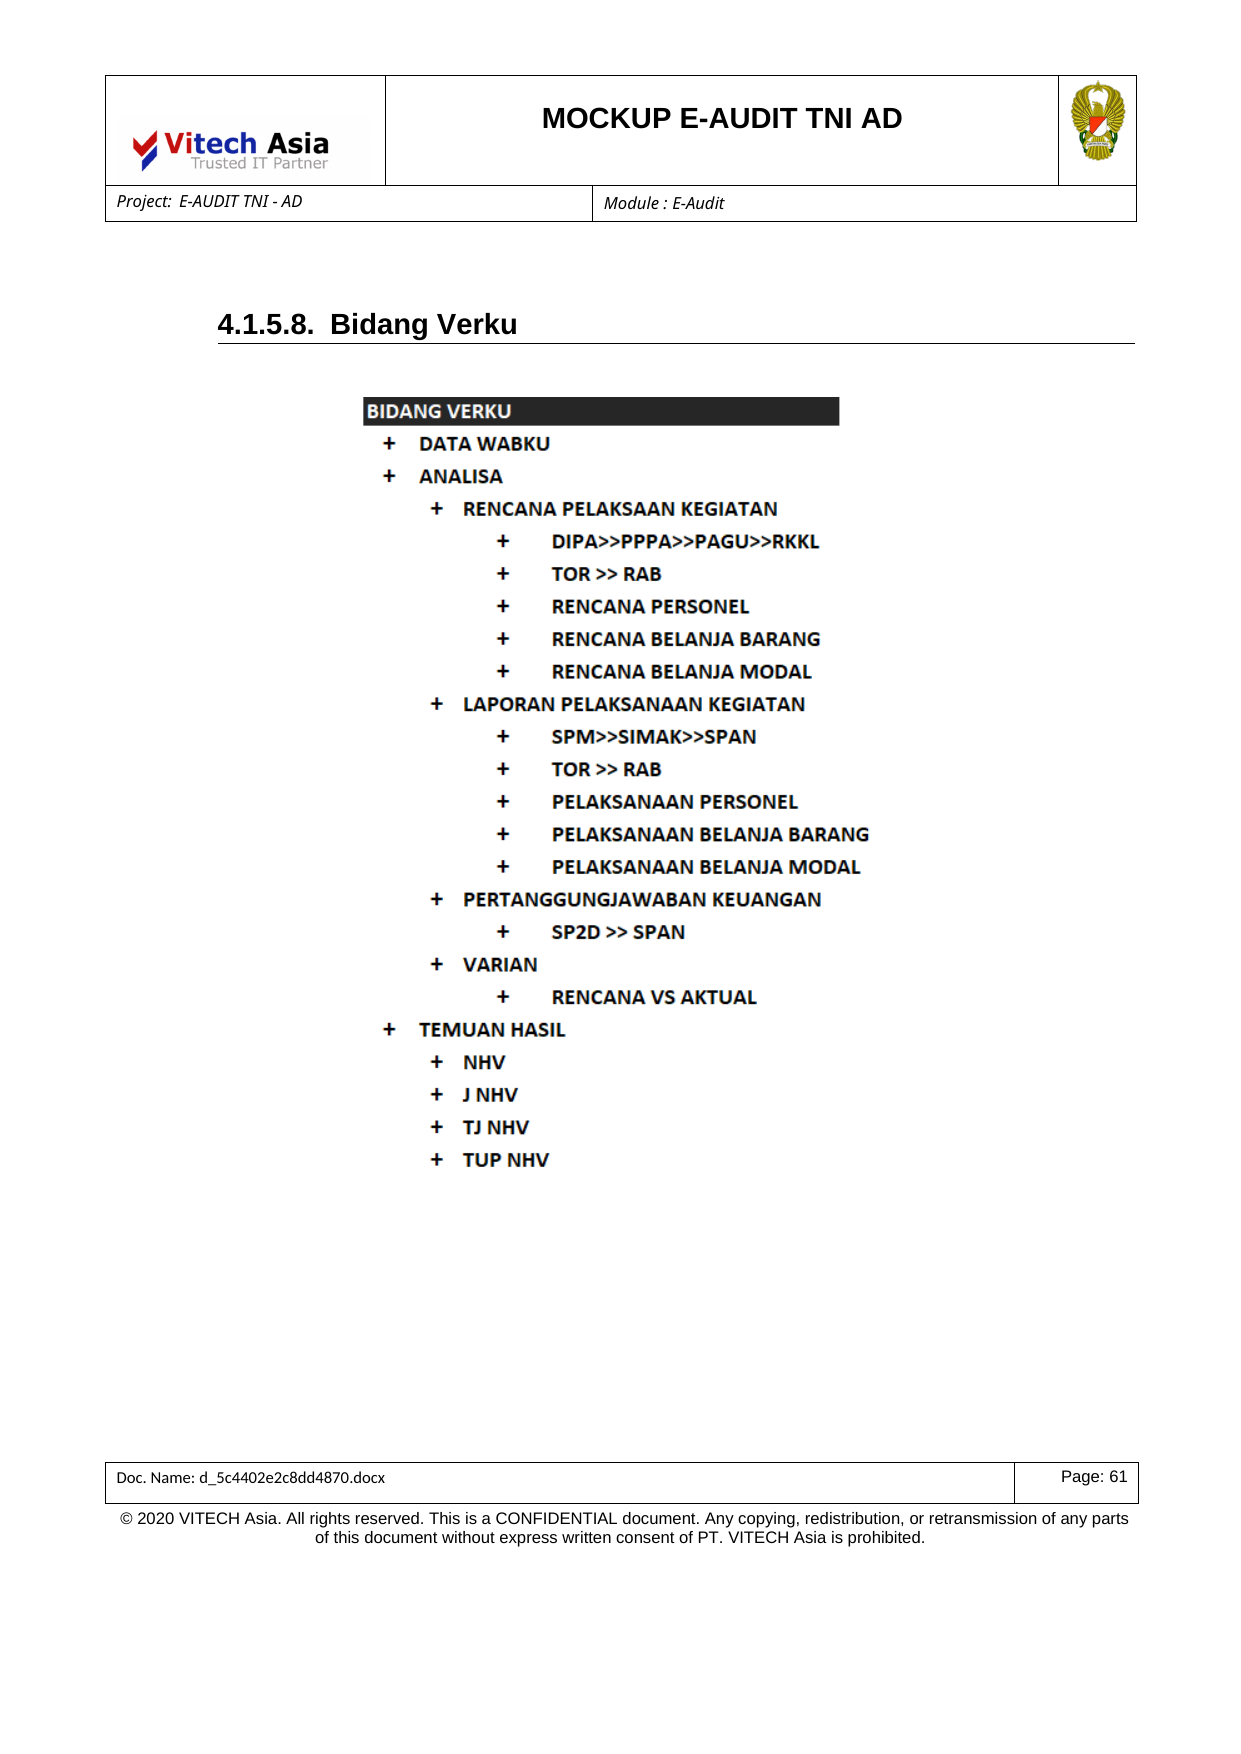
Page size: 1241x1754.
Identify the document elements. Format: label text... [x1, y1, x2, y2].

picture [363, 397, 877, 1177]
picture [116, 115, 372, 185]
picture [1063, 77, 1132, 164]
list Bidang Verku [217, 307, 1135, 344]
